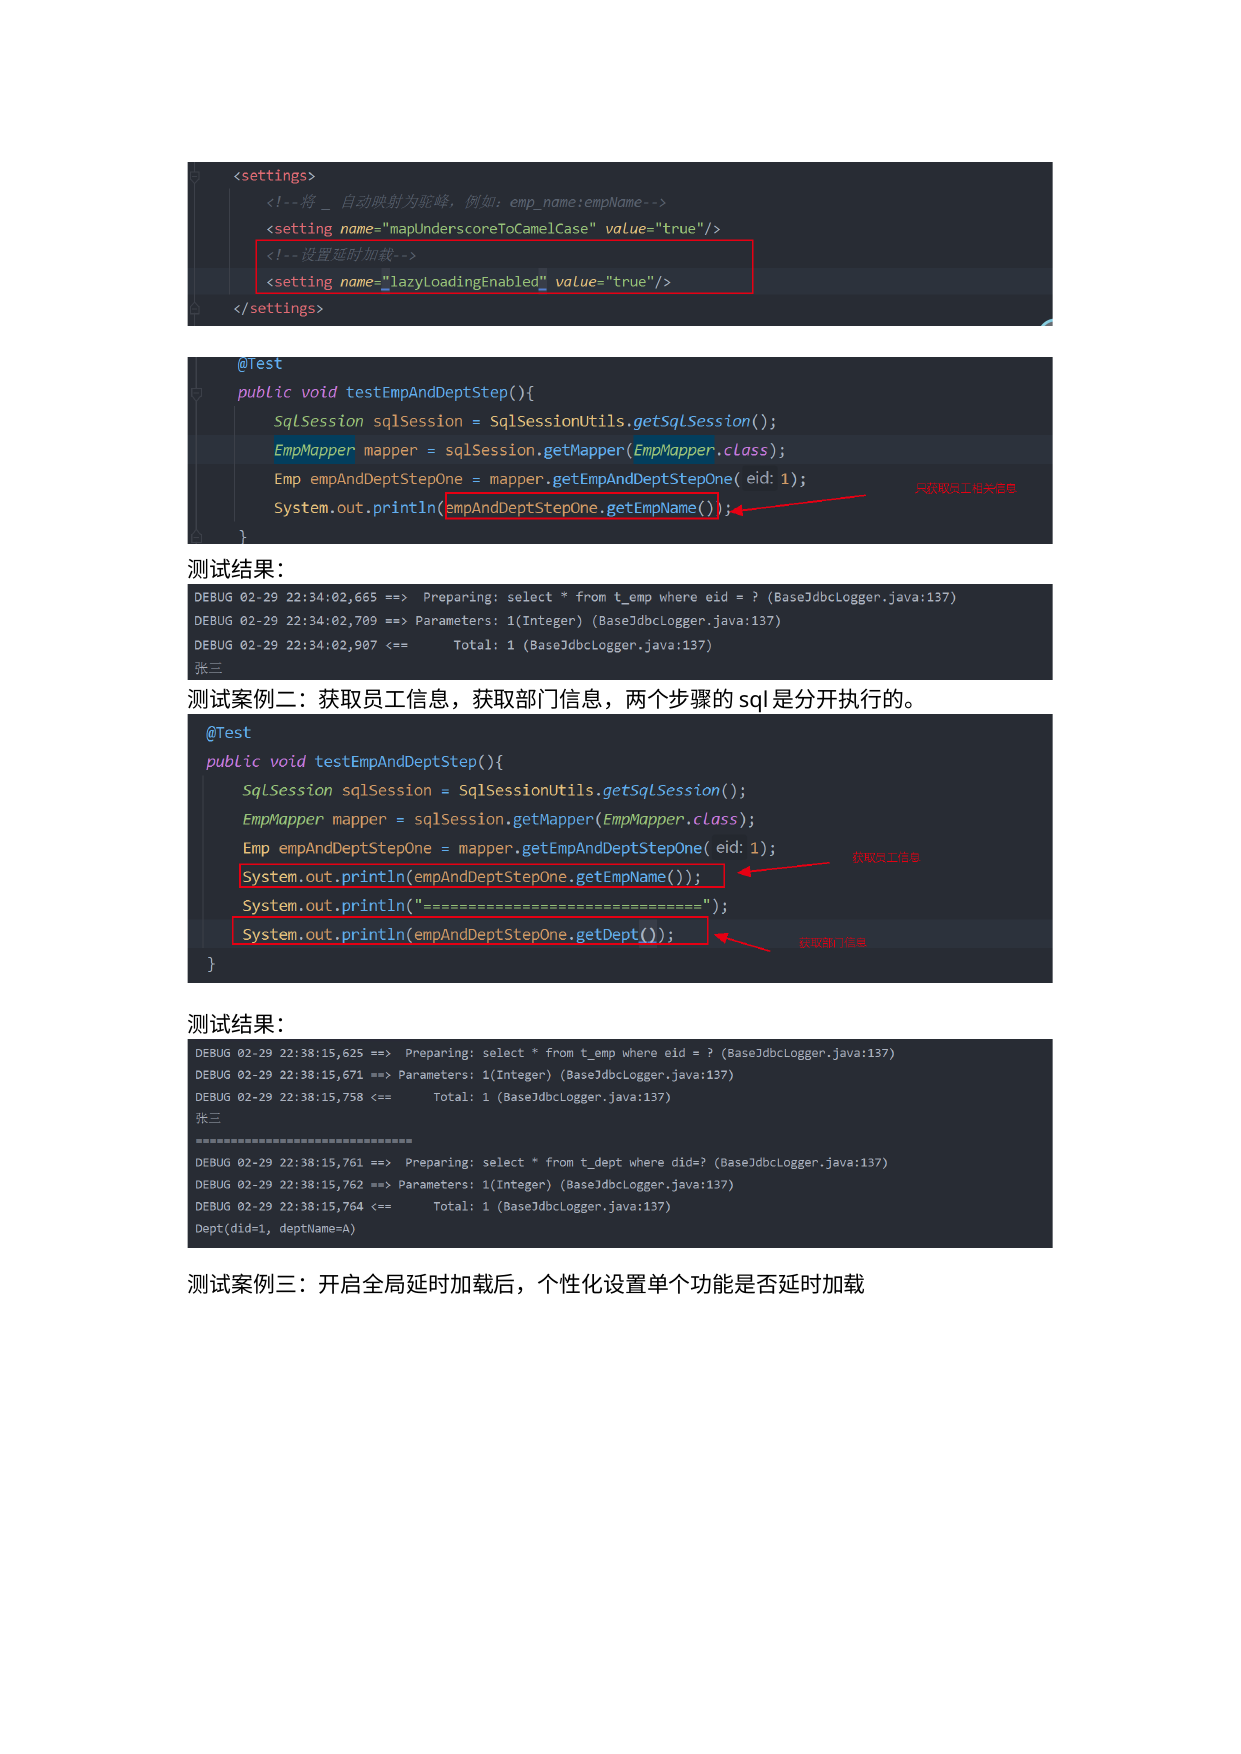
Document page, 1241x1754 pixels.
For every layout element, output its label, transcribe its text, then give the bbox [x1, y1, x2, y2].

text 测试结果： [187, 552, 1053, 584]
text 测试结果： [187, 1007, 1053, 1039]
picture [187, 1039, 1053, 1248]
picture [187, 584, 1053, 680]
text 测试案例三：开启全局延时加载后，个性化设置单个功能是否延时加载 [187, 1267, 1053, 1299]
picture [187, 162, 1053, 326]
text 测试案例二：获取员工信息，获取部门信息，两个步骤的sql是分开执行的。 [187, 682, 1053, 714]
picture [187, 357, 1053, 544]
picture [187, 714, 1053, 983]
